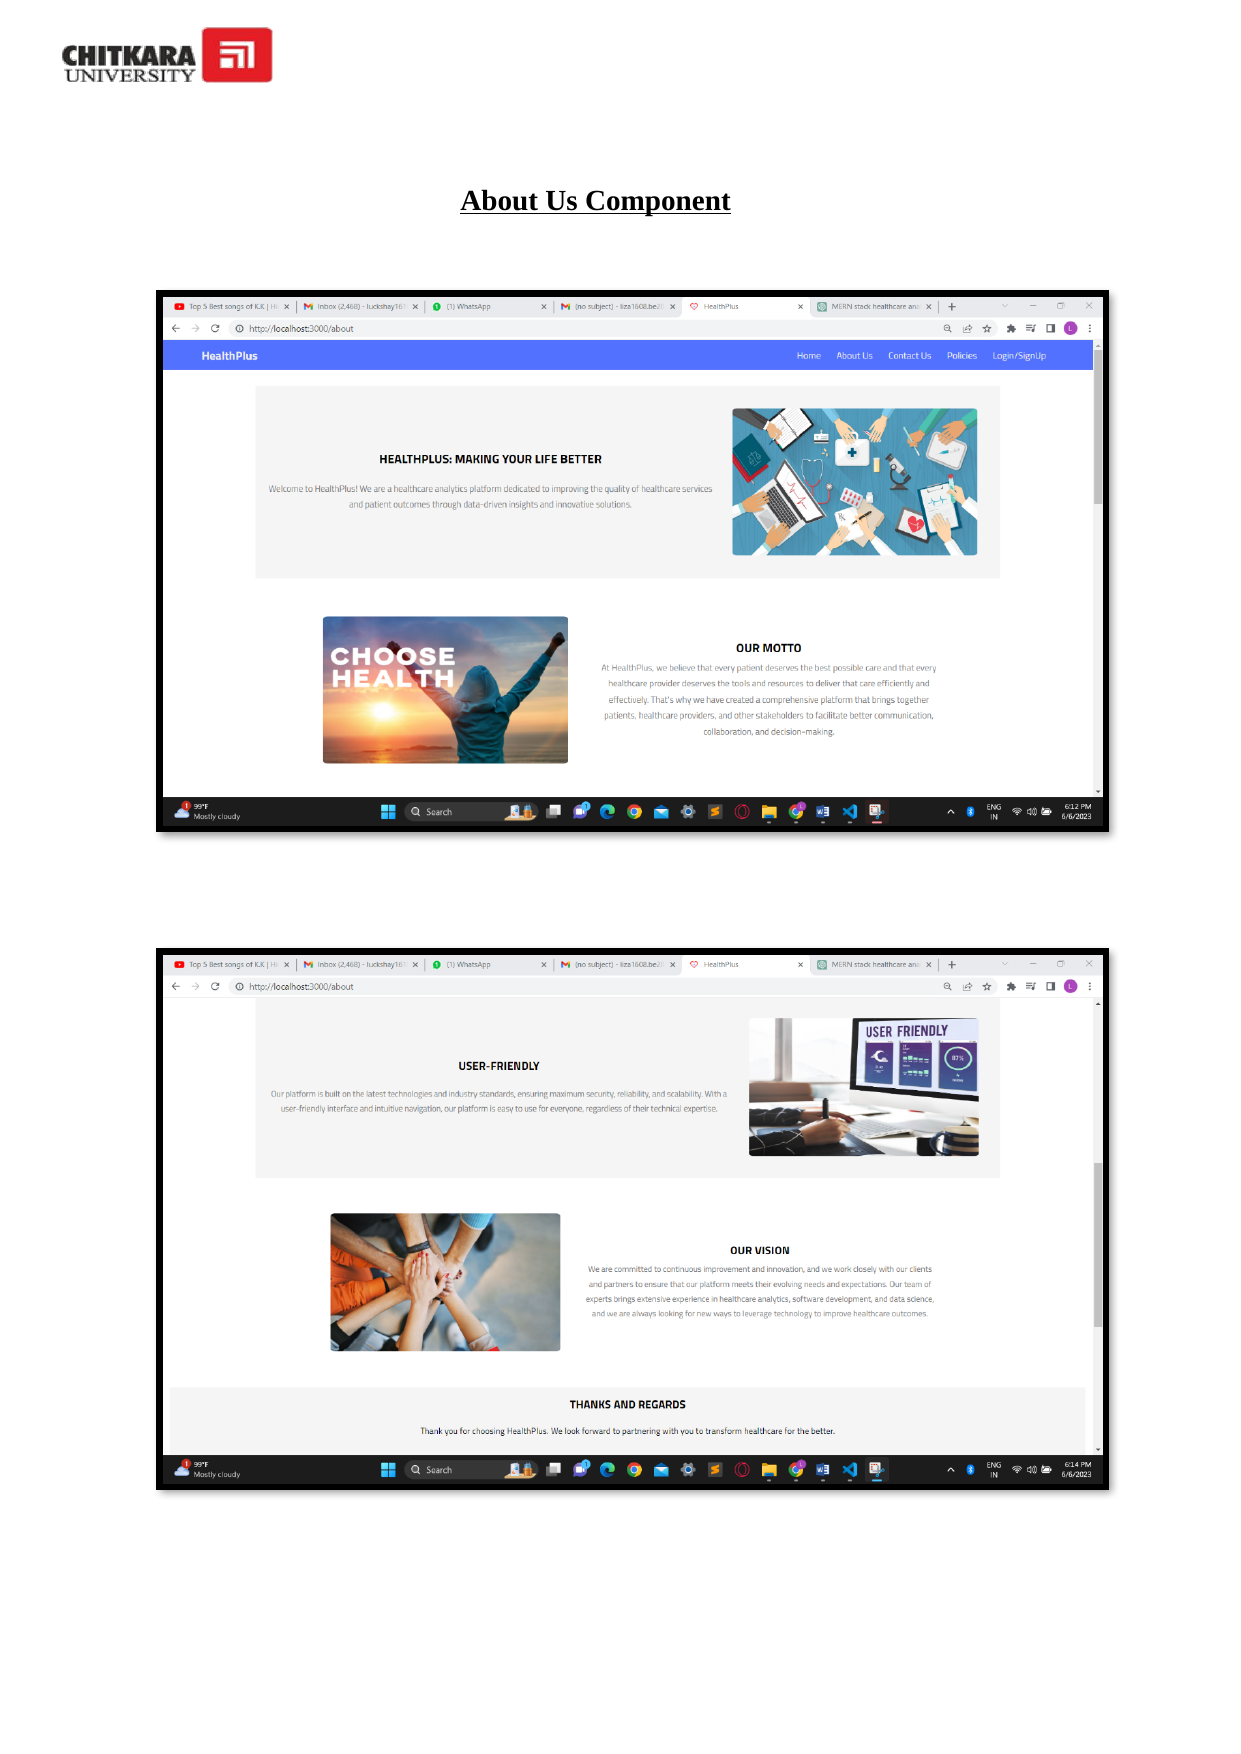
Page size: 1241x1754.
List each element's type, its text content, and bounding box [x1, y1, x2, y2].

picture [163, 297, 1103, 826]
picture [39, 23, 289, 88]
text About Us Component [460, 183, 1090, 217]
picture [163, 955, 1103, 1484]
